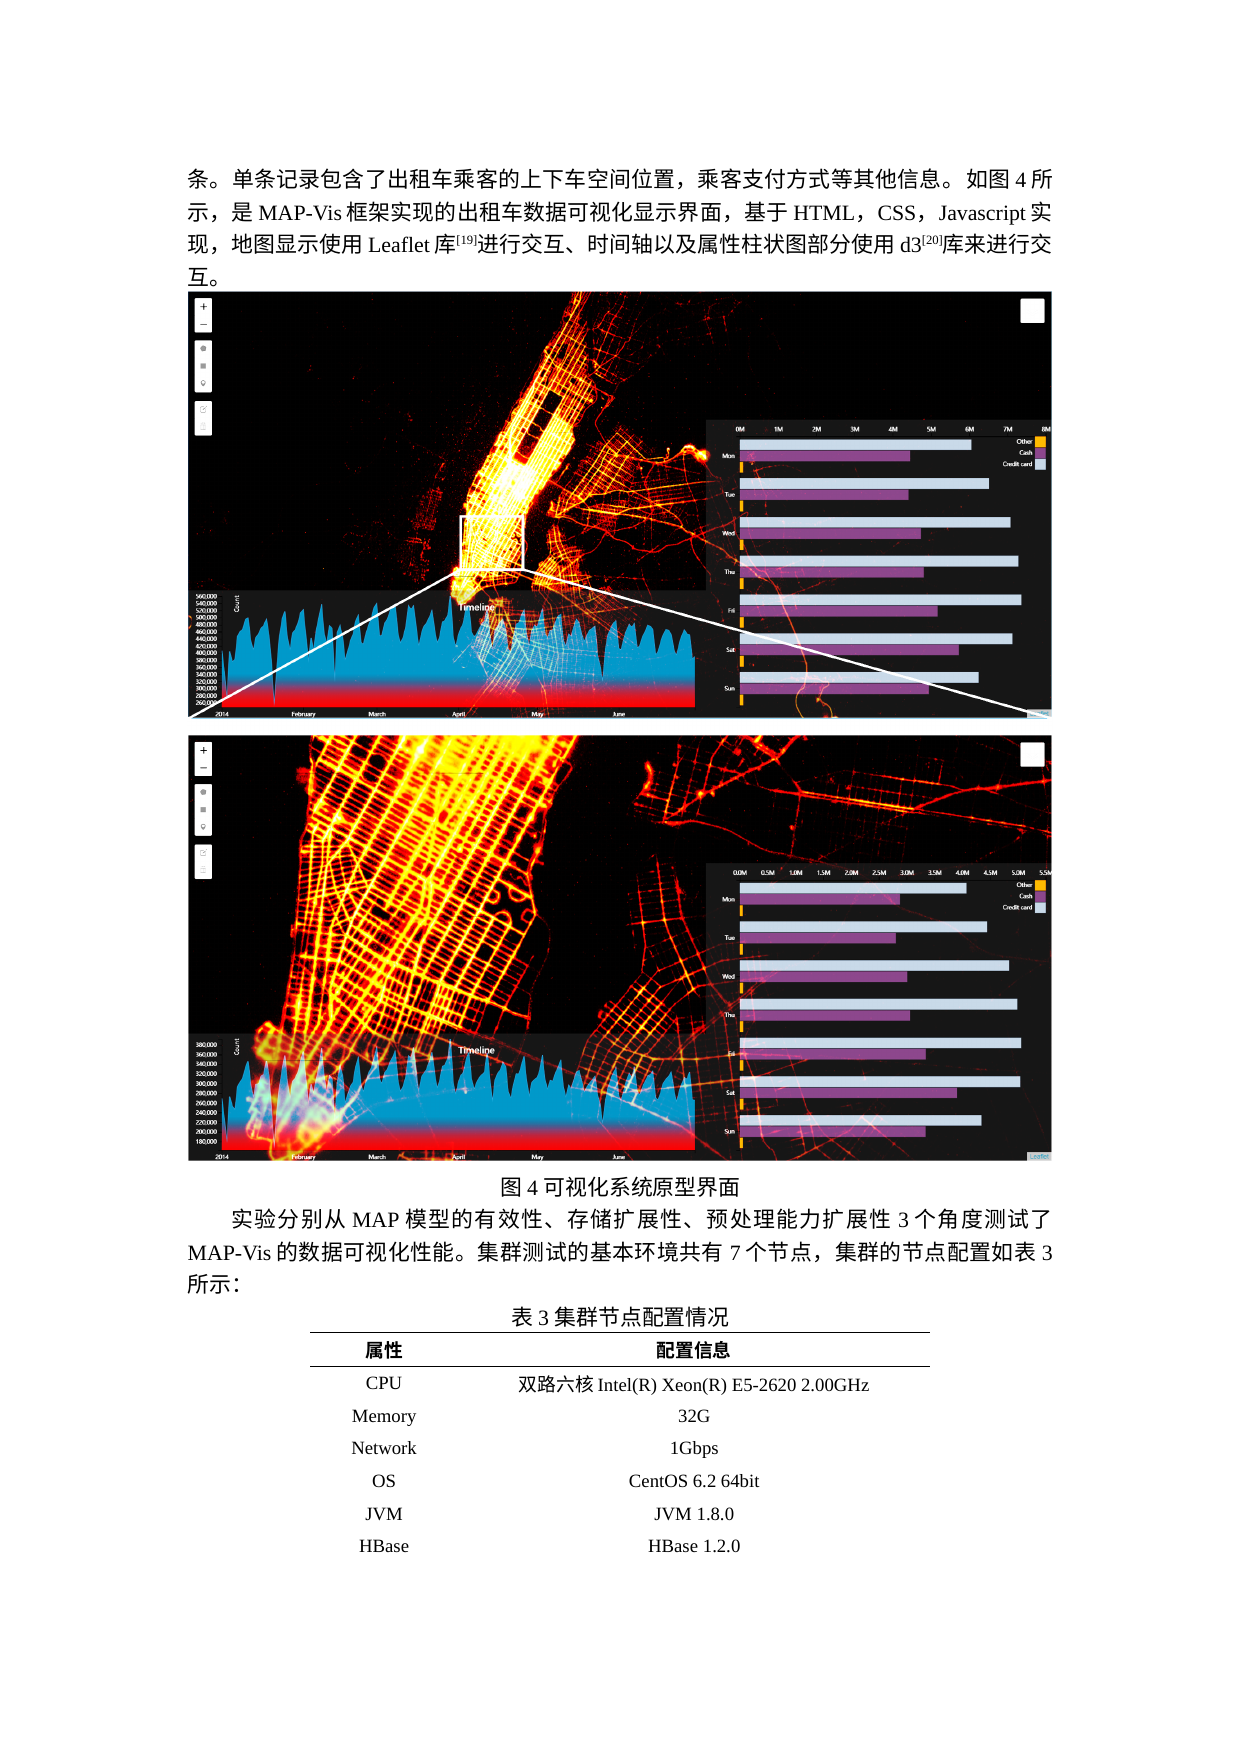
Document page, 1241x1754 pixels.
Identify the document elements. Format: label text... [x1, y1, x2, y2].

table_cell CentOS 6.2 64bit [458, 1464, 930, 1497]
table_cell 32G [458, 1399, 930, 1432]
picture [187, 291, 1053, 1161]
table_cell 双路六核Intel(R) Xeon(R) E5-2620 2.00GHz [458, 1367, 930, 1399]
text 图 4 可视化系统原型界面 [187, 1169, 1053, 1202]
table_header 属性 [310, 1333, 458, 1366]
table_cell Network [310, 1432, 458, 1464]
table_cell Memory [310, 1399, 458, 1432]
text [187, 162, 1053, 291]
table_header 配置信息 [458, 1333, 930, 1366]
text 实验分别从MAP模型的有效性、存储扩展性、预处理能力扩展性3个角度测试了MAP-Vis的数据可视化性能。集群测试的基本环境共有7个节点，集群的节点配置如表3所示： [187, 1202, 1053, 1299]
table_cell JVM 1.8.0 [458, 1497, 930, 1529]
table_cell HBase [310, 1530, 458, 1562]
table_cell CPU [310, 1367, 458, 1399]
table_cell JVM [310, 1497, 458, 1529]
table_cell OS [310, 1464, 458, 1497]
table_cell 1Gbps [458, 1432, 930, 1464]
table_cell HBase 1.2.0 [458, 1530, 930, 1562]
text 表 3 集群节点配置情况 [187, 1299, 1053, 1332]
